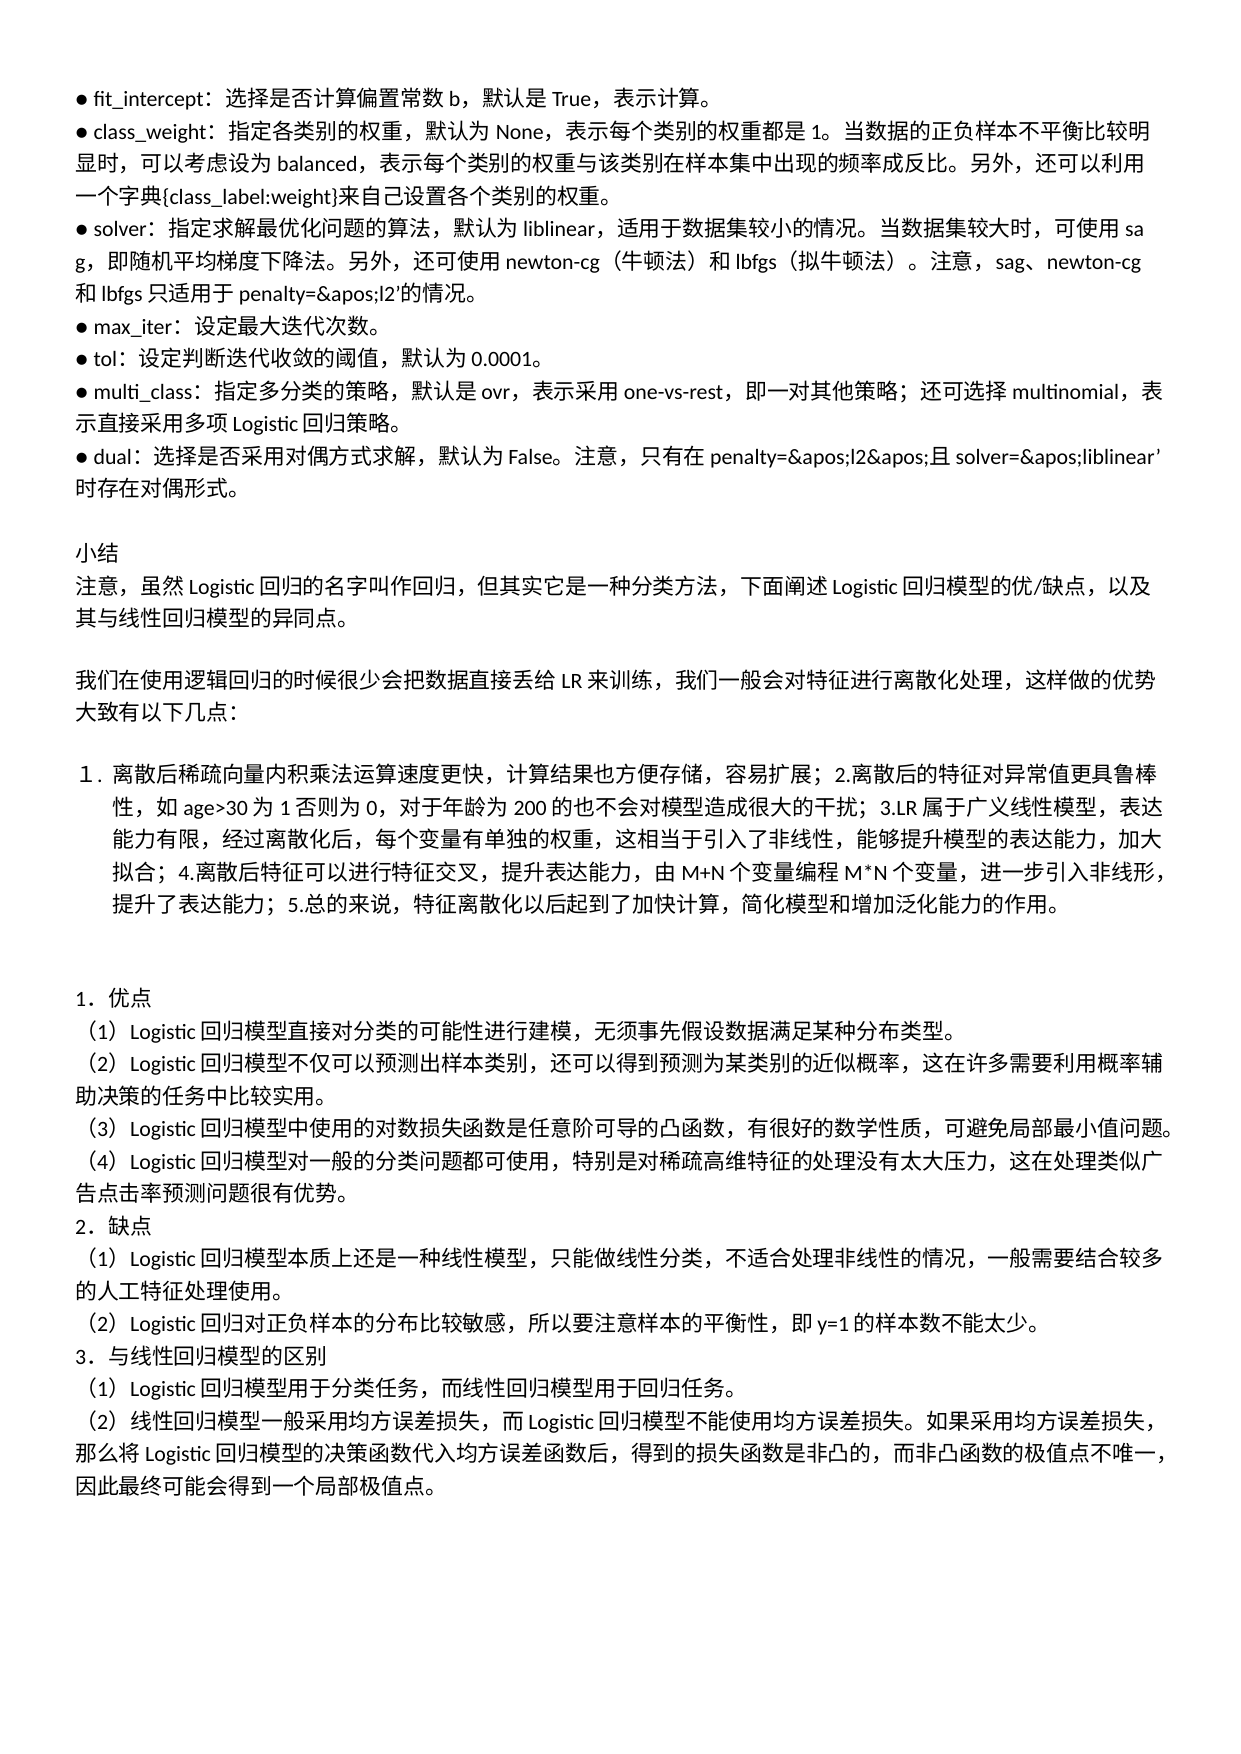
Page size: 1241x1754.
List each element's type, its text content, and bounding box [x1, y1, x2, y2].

text 1．优点 （1）Logistic回归模型直接对分类的可能性进行建模，无须事先假设数据满足某种分布类型。 （2）Logistic回归模型不仅可以预测出样本类别，还可以得到预测为某类别的近似概率，这在许多需要利用概率辅助决策的任务中比较实用。 （3）Logistic回归模型中使用的对数损失函数是任意阶可导的凸函数，有很好的数学性质，可避免局部最小值问题。 （4）Logistic回归模型对一般的分类问题都可使用，特别是对稀疏高维特征的处理没有太大压力，这在处理类似广告点击率预测问题很有优势。 2．缺点 （1）Logistic回归模型本质上还是一种线性模型，只能做线性分类，不适合处理非线性的情况，一般需要结合较多的人工特征处理使用。 （2）Logistic回归对正负样本的分布比较敏感，所以要注意样本的平衡性，即y=1的样本数不能太少。 3．与线性回归模型的区别 （1）Logistic回归模型用于分类任务，而线性回归模型用于回归任务。 （2）线性回归模型一般采用均方误差损失，而Logistic回归模型不能使用均方误差损失。如果采用均方误差损失，那么将Logistic回归模型的决策函数代入均方误差函数后，得到的损失函数是非凸的，而非凸函数的极值点不唯一，因此最终可能会得到一个局部极值点。 [75, 948, 1165, 1501]
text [75, 81, 1165, 633]
text 我们在使用逻辑回归的时候很少会把数据直接丢给 LR 来训练，我们一般会对特征进行离散化处理，这样做的优势大致有以下几点： [75, 662, 1165, 727]
list 离散后稀疏向量内积乘法运算速度更快，计算结果也方便存储，容易扩展；2.离散后的特征对异常值更具鲁棒性，如 age>30 为 1 否则为 0，对于年龄为 200 的也不会对模型造成很大的干扰；3.LR 属于广义线性模型，表达能力有限，经过离散化后，每个变量有单独的权重，这相当于引入了非线性，能够提升模型的表达能力，加大拟合；4.离散后特征可以进行特征交叉，提升表达能力，由 M+N 个变量编程 M*N 个变量，进一步引入非线形，提升了表达能力；5.总的来说，特征离散化以后起到了加快计算，简化模型和增加泛化能力的作用。 [75, 757, 1165, 919]
